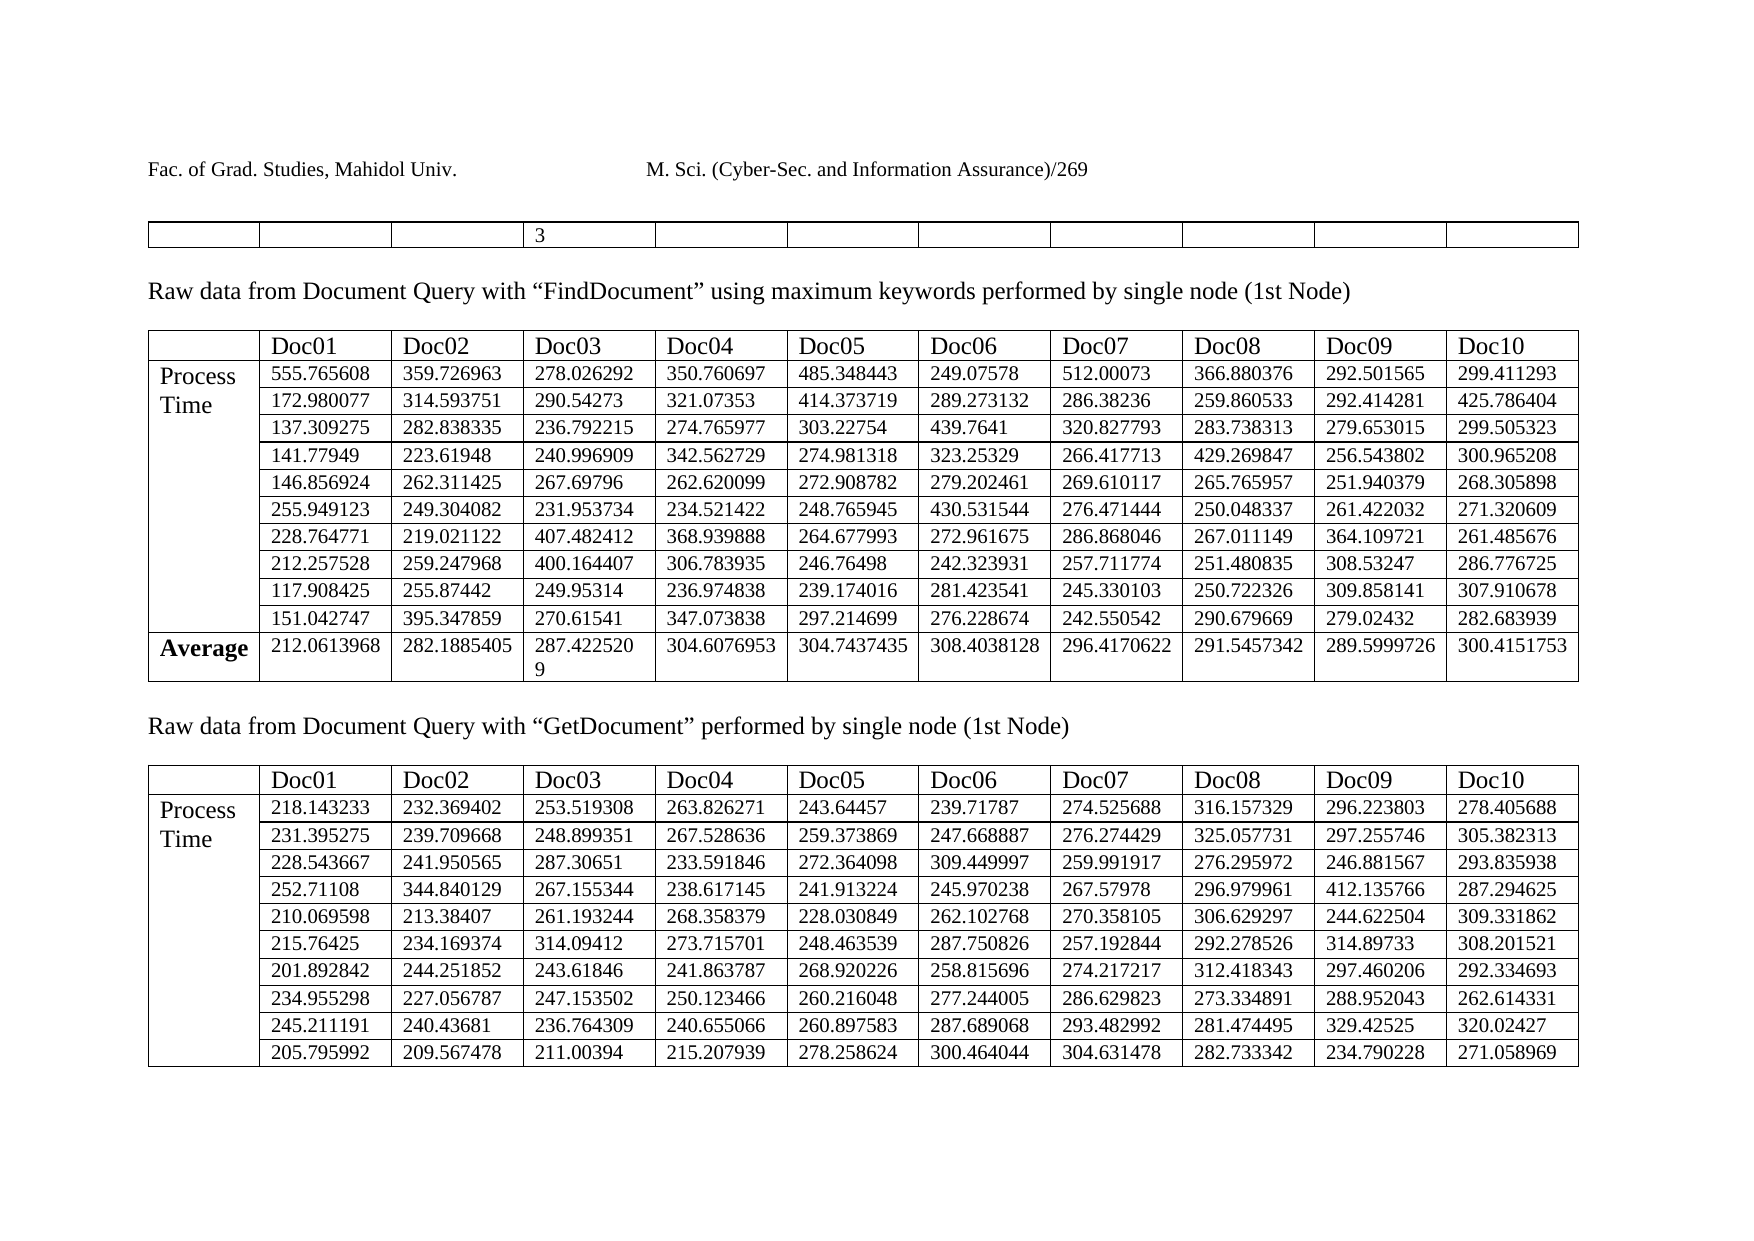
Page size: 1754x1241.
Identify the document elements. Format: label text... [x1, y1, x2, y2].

table_cell 300.464044 [919, 1040, 1050, 1066]
table_cell 250.123466 [656, 986, 787, 1012]
table_cell 248.899351 [524, 823, 655, 849]
table_cell 219.021122 [392, 524, 523, 550]
table_cell 267.57978 [1051, 877, 1182, 903]
table_cell 267.155344 [524, 877, 655, 903]
text Raw data from Document Query with “GetDocument” performed by single node (1st Node) [148, 711, 1532, 739]
table_cell 276.274429 [1051, 823, 1182, 849]
table_cell 400.164407 [524, 551, 655, 577]
table_cell 279.653015 [1315, 415, 1446, 441]
table_cell 257.711774 [1051, 551, 1182, 577]
table_cell 296.223803 [1315, 795, 1446, 821]
table_cell 429.269847 [1183, 443, 1314, 469]
table_header Doc05 [788, 766, 918, 794]
table_cell 306.783935 [656, 551, 787, 577]
table_cell 310.6213572 [1183, 223, 1314, 247]
table_cell 258.815696 [919, 959, 1050, 984]
table_header Doc02 [392, 766, 523, 794]
table_cell 239.71787 [919, 795, 1050, 821]
table_cell 299.505323 [1447, 415, 1578, 441]
table_cell 276.471444 [1051, 497, 1182, 523]
table_cell 323.25329 [919, 443, 1050, 469]
table_cell 273.334891 [1183, 986, 1314, 1012]
table_cell 213.38407 [392, 904, 523, 930]
table_cell 287.294625 [1447, 877, 1578, 903]
table_cell 231.395275 [260, 823, 391, 849]
table_cell 279.02432 [1315, 606, 1446, 632]
table_cell 259.373869 [788, 823, 918, 849]
table_cell 309.449997 [919, 850, 1050, 876]
table_cell 249.304082 [392, 497, 523, 523]
table_cell 368.939888 [656, 524, 787, 550]
table_cell 290.679669 [1183, 606, 1314, 632]
table_cell 293.482992 [1051, 1013, 1182, 1039]
table_cell 228.543667 [260, 850, 391, 876]
table_cell 297.255746 [1315, 823, 1446, 849]
table_cell 274.525688 [1051, 795, 1182, 821]
table_cell 366.880376 [1183, 361, 1314, 387]
table_cell 282.838335 [392, 415, 523, 441]
table_cell 260.216048 [788, 986, 918, 1012]
table_cell 239.709668 [392, 823, 523, 849]
table_cell 268.305898 [1447, 470, 1578, 496]
table_cell 304.7437435 [788, 633, 918, 681]
table_cell 231.953734 [524, 497, 655, 523]
table_cell 307.910678 [1447, 579, 1578, 604]
table_cell 512.00073 [1051, 361, 1182, 387]
table_cell 243.64457 [788, 795, 918, 821]
table_cell 278.405688 [1447, 795, 1578, 821]
table_cell 329.42525 [1315, 1013, 1446, 1039]
table_cell 286.629823 [1051, 986, 1182, 1012]
table_cell 242.323931 [919, 551, 1050, 577]
table_cell Average [149, 223, 259, 247]
table_cell 321.07353 [656, 388, 787, 414]
table_cell 247.153502 [524, 986, 655, 1012]
table_cell 279.2287211 [260, 223, 391, 247]
text Raw data from Document Query with “FindDocument” using maximum keywords performed by single node (1st Node) [148, 276, 1532, 305]
table_cell 248.463539 [788, 931, 918, 957]
table_cell 228.030849 [788, 904, 918, 930]
table_cell 240.43681 [392, 1013, 523, 1039]
table_cell 250.2807135 [392, 223, 523, 247]
table_cell 320.02427 [1447, 1013, 1578, 1039]
table_cell 234.955298 [260, 986, 391, 1012]
table_cell 249.95314 [524, 579, 655, 604]
table_cell 262.620099 [656, 470, 787, 496]
table_cell 137.309275 [260, 415, 391, 441]
table_cell 412.135766 [1315, 877, 1446, 903]
table_header Doc07 [1051, 766, 1182, 794]
table_cell 286.776725 [1447, 551, 1578, 577]
table_cell 249.07578 [919, 361, 1050, 387]
table_cell 255.949123 [260, 497, 391, 523]
table_cell 270.358105 [1051, 904, 1182, 930]
table_cell 244.622504 [1315, 904, 1446, 930]
table_cell 287.750826 [919, 931, 1050, 957]
table_cell 303.22754 [788, 415, 918, 441]
table_cell 268.920226 [788, 959, 918, 984]
table_cell 242.550542 [1051, 606, 1182, 632]
table_cell 395.347859 [392, 606, 523, 632]
table_cell 309.331862 [1447, 904, 1578, 930]
table_cell 293.835938 [1447, 850, 1578, 876]
table_cell 246.881567 [1315, 850, 1446, 876]
table_cell 279.202461 [919, 470, 1050, 496]
table_cell 271.058969 [1447, 1040, 1578, 1066]
table_cell Process Time [149, 795, 259, 1066]
table_cell 228.764771 [260, 524, 391, 550]
table_header Doc10 [1447, 331, 1578, 360]
table_cell 277.244005 [919, 986, 1050, 1012]
table_cell 283.738313 [1183, 415, 1314, 441]
table_cell 236.974838 [656, 579, 787, 604]
table_cell 211.00394 [524, 1040, 655, 1066]
table_cell 251.940379 [1315, 470, 1446, 496]
table_cell 292.414281 [1315, 388, 1446, 414]
table_cell 272.908782 [788, 470, 918, 496]
table_cell 215.207939 [656, 1040, 787, 1066]
table_cell 201.892842 [260, 959, 391, 984]
table_cell Process Time [149, 361, 259, 632]
table_cell 151.042747 [260, 606, 391, 632]
table_cell 270.61541 [524, 606, 655, 632]
table_cell 236.764309 [524, 1013, 655, 1039]
table_cell 314.593751 [392, 388, 523, 414]
table_cell 273.715701 [656, 931, 787, 957]
table_cell 248.765945 [788, 497, 918, 523]
table_cell 241.913224 [788, 877, 918, 903]
table_header Doc10 [1447, 766, 1578, 794]
table_header Doc05 [788, 331, 918, 360]
table_header Doc07 [1051, 331, 1182, 360]
table_cell 425.786404 [1447, 388, 1578, 414]
table_cell 261.485676 [1447, 524, 1578, 550]
table_header Doc02 [392, 331, 523, 360]
table_cell 281.474495 [1183, 1013, 1314, 1039]
table_header Doc03 [524, 331, 655, 360]
table_cell 210.069598 [260, 904, 391, 930]
table_cell 240.655066 [656, 1013, 787, 1039]
table_cell 299.411293 [1447, 361, 1578, 387]
table_cell 244.251852 [392, 959, 523, 984]
table_cell 246.76498 [788, 551, 918, 577]
table_cell 245.211191 [260, 1013, 391, 1039]
table_header Doc03 [524, 766, 655, 794]
table_header [149, 331, 259, 360]
table_header Doc04 [656, 766, 787, 794]
table_cell 439.7641 [919, 415, 1050, 441]
table_cell 278.258624 [788, 1040, 918, 1066]
table_cell 268.358379 [656, 904, 787, 930]
table_cell 276.228674 [919, 606, 1050, 632]
table_cell 259.991917 [1051, 850, 1182, 876]
table_cell 369.8390192 [1447, 223, 1578, 247]
table_cell 274.765977 [656, 415, 787, 441]
table_cell 262.102768 [919, 904, 1050, 930]
table_cell 239.174016 [788, 579, 918, 604]
table_header [149, 766, 259, 794]
table_cell 241.863787 [656, 959, 787, 984]
table_cell 209.567478 [392, 1040, 523, 1066]
table_cell 303.7307737 [1315, 223, 1446, 247]
table_cell 259.1081221 [656, 223, 787, 247]
table_cell 287.4225209 [524, 633, 655, 681]
table_cell 314.09412 [524, 931, 655, 957]
table_cell 347.073838 [656, 606, 787, 632]
table_cell 287.689068 [919, 1013, 1050, 1039]
table_cell 247.668887 [919, 823, 1050, 849]
table_cell 234.521422 [656, 497, 787, 523]
table_cell 261.193244 [524, 904, 655, 930]
table_header Doc01 [260, 331, 391, 360]
table_cell 274.217217 [1051, 959, 1182, 984]
table_cell 141.77949 [260, 443, 391, 469]
table_cell 250.722326 [1183, 579, 1314, 604]
table_cell 278.026292 [524, 361, 655, 387]
table_cell 223.61948 [392, 443, 523, 469]
table_cell 234.790228 [1315, 1040, 1446, 1066]
table_cell 238.617145 [656, 877, 787, 903]
table_cell 146.856924 [260, 470, 391, 496]
table_cell 259.247968 [392, 551, 523, 577]
table_header Doc08 [1183, 766, 1314, 794]
table_header Doc09 [1315, 766, 1446, 794]
table_cell 236.792215 [524, 415, 655, 441]
table_cell 297.214699 [788, 606, 918, 632]
table_cell 282.683939 [1447, 606, 1578, 632]
table_cell 297.460206 [1315, 959, 1446, 984]
table_cell 293.8309035 [788, 223, 918, 247]
table_cell 267.69796 [524, 470, 655, 496]
table_cell 245.970238 [919, 877, 1050, 903]
table_cell 430.531544 [919, 497, 1050, 523]
table_cell 312.418343 [1183, 959, 1314, 984]
table_cell 288.952043 [1315, 986, 1446, 1012]
table_cell 266.417713 [1051, 443, 1182, 469]
table_cell 257.192844 [1051, 931, 1182, 957]
table_header Doc09 [1315, 331, 1446, 360]
table_cell 255.87442 [392, 579, 523, 604]
table_header Doc04 [656, 331, 787, 360]
table_cell 212.0613968 [260, 633, 391, 681]
table_cell 257.9554268 [1051, 223, 1182, 247]
table_cell 269.610117 [1051, 470, 1182, 496]
table_cell 233.591846 [656, 850, 787, 876]
table_cell 250.048337 [1183, 497, 1314, 523]
table_cell 296.979961 [1183, 877, 1314, 903]
table_cell Average [149, 633, 259, 681]
table_cell 306.629297 [1183, 904, 1314, 930]
table_cell 304.6076953 [656, 633, 787, 681]
table_cell 274.981318 [788, 443, 918, 469]
table_cell 267.011149 [1183, 524, 1314, 550]
table_cell 256.543802 [1315, 443, 1446, 469]
table_cell 212.257528 [260, 551, 391, 577]
table_header Doc06 [919, 766, 1050, 794]
table_cell 282.1885405 [392, 633, 523, 681]
table_cell 314.89733 [1315, 931, 1446, 957]
table_cell 259.860533 [1183, 388, 1314, 414]
table_cell 267.528636 [656, 823, 787, 849]
table_cell 232.369402 [392, 795, 523, 821]
table_cell 300.4151753 [1447, 633, 1578, 681]
table_cell 320.827793 [1051, 415, 1182, 441]
table_cell 414.373719 [788, 388, 918, 414]
table_cell 253.519308 [524, 795, 655, 821]
table_cell 281.423541 [919, 579, 1050, 604]
table_cell 262.6153875 [919, 223, 1050, 247]
table_cell 215.76425 [260, 931, 391, 957]
table_cell 292.501565 [1315, 361, 1446, 387]
table_cell 264.677993 [788, 524, 918, 550]
table_cell 305.382313 [1447, 823, 1578, 849]
table_cell 555.765608 [260, 361, 391, 387]
table_cell 292.278526 [1183, 931, 1314, 957]
table_cell 291.5457342 [1183, 633, 1314, 681]
table_cell 287.30651 [524, 850, 655, 876]
table_cell 325.057731 [1183, 823, 1314, 849]
table_cell 252.71108 [260, 877, 391, 903]
table_cell 227.056787 [392, 986, 523, 1012]
table_cell 309.858141 [1315, 579, 1446, 604]
table_cell 304.631478 [1051, 1040, 1182, 1066]
table_cell 286.868046 [1051, 524, 1182, 550]
table_cell 262.614331 [1447, 986, 1578, 1012]
table_cell 261.422032 [1315, 497, 1446, 523]
table_cell 364.109721 [1315, 524, 1446, 550]
table_cell 276.295972 [1183, 850, 1314, 876]
table_cell 286.38236 [1051, 388, 1182, 414]
table_header Doc01 [260, 766, 391, 794]
table_cell 234.169374 [392, 931, 523, 957]
table_cell 308.4038128 [919, 633, 1050, 681]
table_cell 350.760697 [656, 361, 787, 387]
table_cell 316.157329 [1183, 795, 1314, 821]
table_cell 272.364098 [788, 850, 918, 876]
table_cell 289.5999726 [1315, 633, 1446, 681]
table_cell 271.320609 [1447, 497, 1578, 523]
table_cell 296.4170622 [1051, 633, 1182, 681]
table_cell 265.2447333 [524, 223, 655, 247]
table_cell 289.273132 [919, 388, 1050, 414]
table_header Doc06 [919, 331, 1050, 360]
table_cell 485.348443 [788, 361, 918, 387]
table_cell 260.897583 [788, 1013, 918, 1039]
table_cell 272.961675 [919, 524, 1050, 550]
table_cell 308.53247 [1315, 551, 1446, 577]
table_cell 344.840129 [392, 877, 523, 903]
table_cell 245.330103 [1051, 579, 1182, 604]
table_cell 282.733342 [1183, 1040, 1314, 1066]
table_cell 342.562729 [656, 443, 787, 469]
table_cell 117.908425 [260, 579, 391, 604]
table_cell 263.826271 [656, 795, 787, 821]
table_cell 407.482412 [524, 524, 655, 550]
table_cell 262.311425 [392, 470, 523, 496]
table_cell 218.143233 [260, 795, 391, 821]
table_cell 300.965208 [1447, 443, 1578, 469]
table_cell 290.54273 [524, 388, 655, 414]
table_cell 243.61846 [524, 959, 655, 984]
table_cell 251.480835 [1183, 551, 1314, 577]
table_cell 205.795992 [260, 1040, 391, 1066]
table_cell 265.765957 [1183, 470, 1314, 496]
table_cell 241.950565 [392, 850, 523, 876]
table_cell 308.201521 [1447, 931, 1578, 957]
table_header Doc08 [1183, 331, 1314, 360]
table_cell 292.334693 [1447, 959, 1578, 984]
table_cell 240.996909 [524, 443, 655, 469]
table_cell 172.980077 [260, 388, 391, 414]
table_cell 359.726963 [392, 361, 523, 387]
